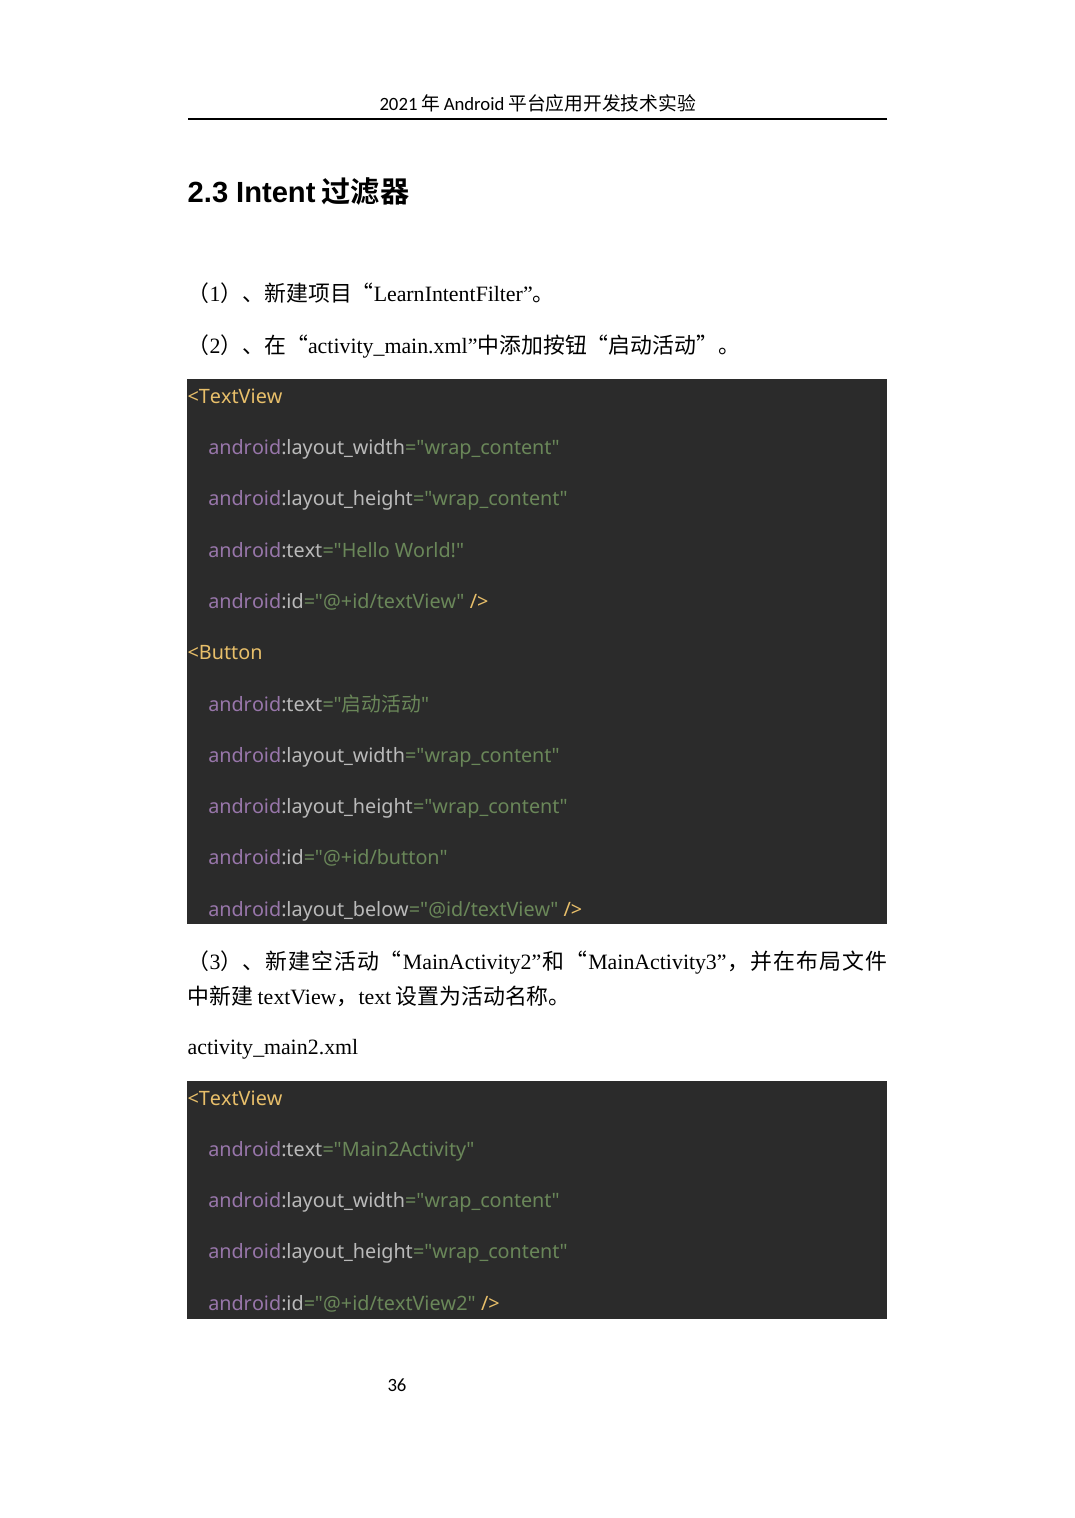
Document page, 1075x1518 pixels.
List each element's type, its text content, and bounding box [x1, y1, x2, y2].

text android:layout_height="wrap_content" [187, 789, 887, 822]
text android:text="Main2Activity" [187, 1132, 887, 1165]
text <TextView [187, 1081, 887, 1114]
text <TextView [187, 379, 887, 412]
text （1）、新建项目“LearnIntentFilter”。 [187, 276, 887, 308]
text android:layout_height="wrap_content" [187, 1235, 887, 1267]
list 、新建空活动“MainActivity2”和“MainActivity3”，并在布局文件中新建textView，text设置为活动名称。 [187, 943, 887, 1011]
subtitle 2.3 Intent过滤器 [187, 158, 887, 223]
text android:layout_width="wrap_content" [187, 738, 887, 771]
text android:layout_width="wrap_content" [187, 431, 887, 463]
text （2）、在“activity_main.xml”中添加按钮“启动活动”。 [187, 328, 887, 360]
text android:id="@+id/button" [187, 841, 887, 873]
text android:layout_below="@id/textView" /> [187, 892, 887, 924]
text <Button [187, 636, 887, 668]
text android:id="@+id/textView2" /> [187, 1286, 887, 1319]
text android:layout_width="wrap_content" [187, 1184, 887, 1216]
list activity_main2.xml [187, 1030, 887, 1062]
text android:text="Hello World!" [187, 533, 887, 566]
text android:text="启动活动" [187, 687, 887, 719]
text android:layout_height="wrap_content" [187, 482, 887, 514]
text android:id="@+id/textView" /> [187, 584, 887, 617]
